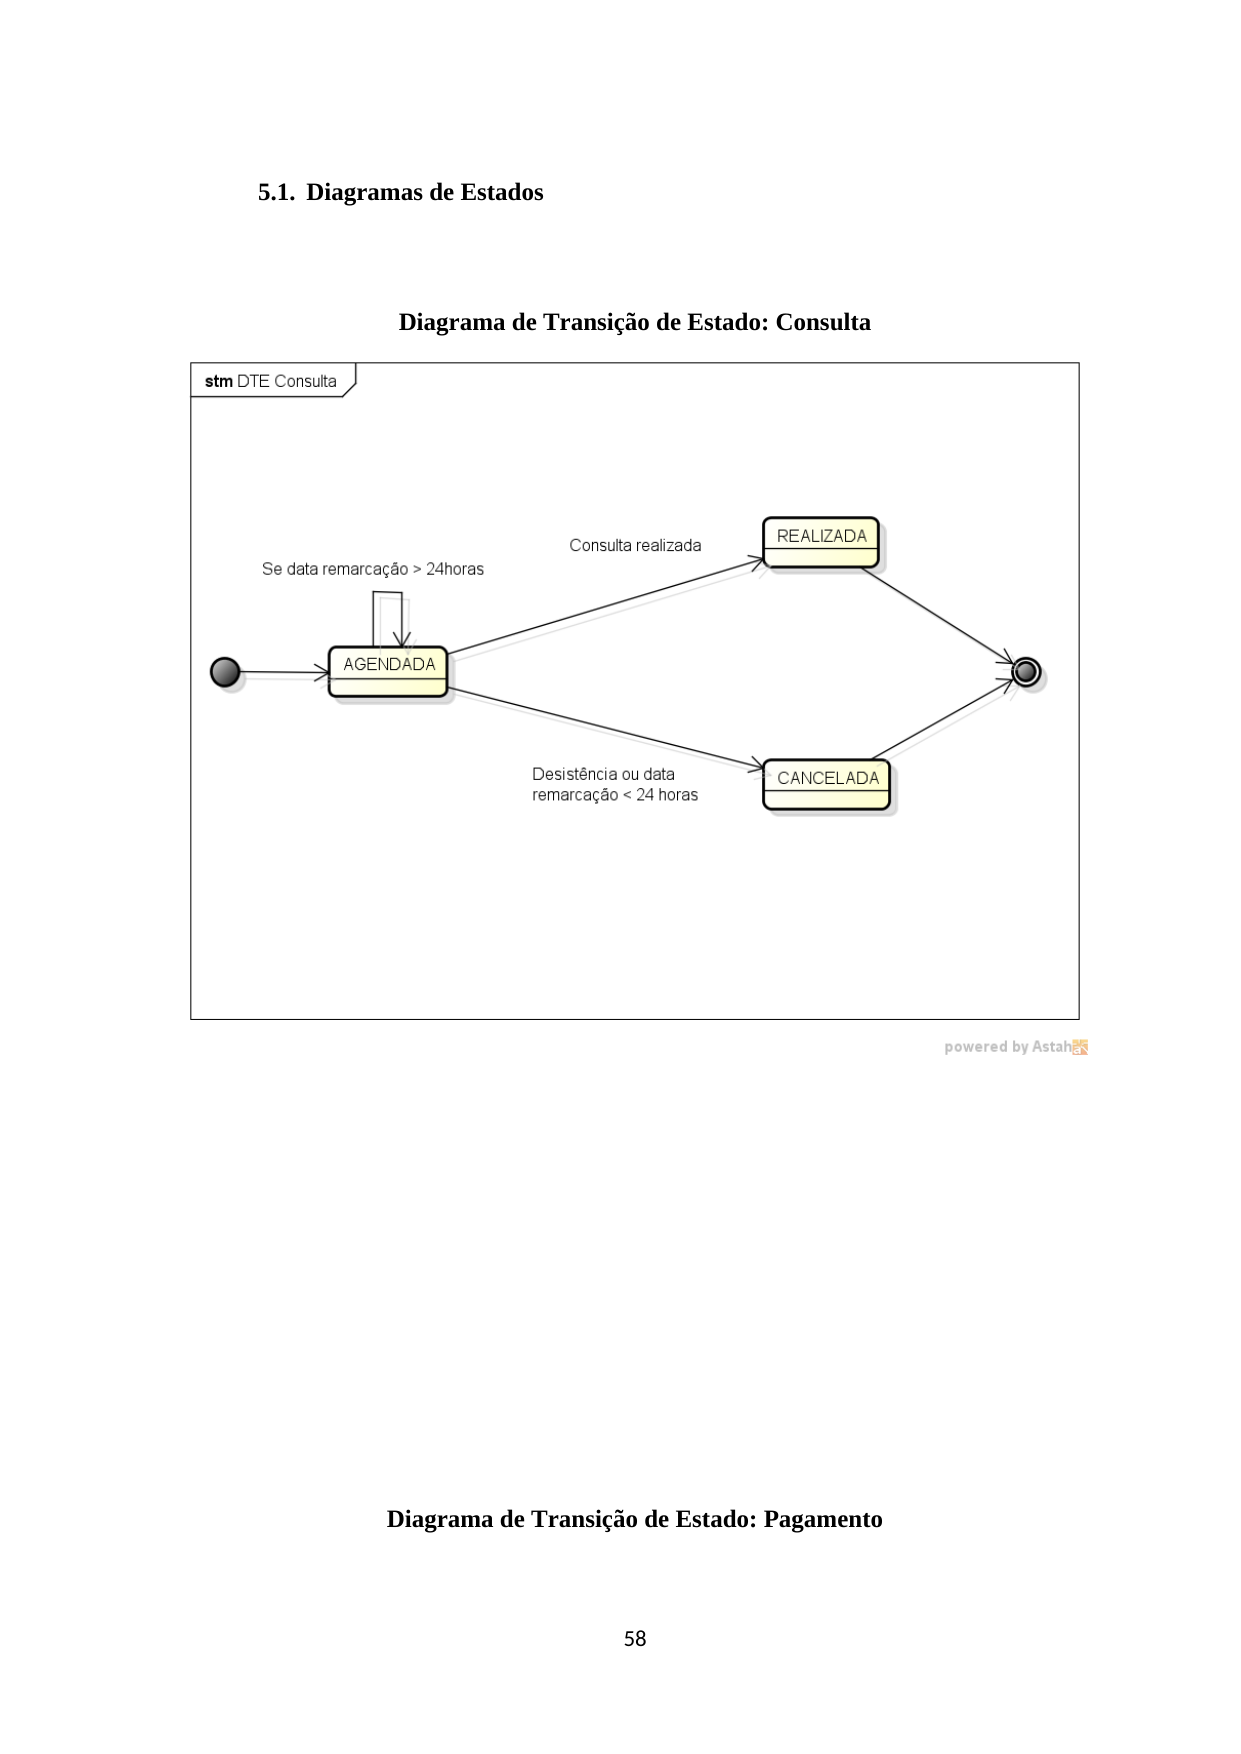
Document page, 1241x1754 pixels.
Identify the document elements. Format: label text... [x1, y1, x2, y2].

list Diagramas de Estados [258, 177, 1092, 206]
text Diagrama de Transição de Estado: Consulta [177, 307, 1092, 335]
text Diagrama de Transição de Estado: Pagamento [177, 1504, 1092, 1533]
picture [177, 349, 1093, 1060]
